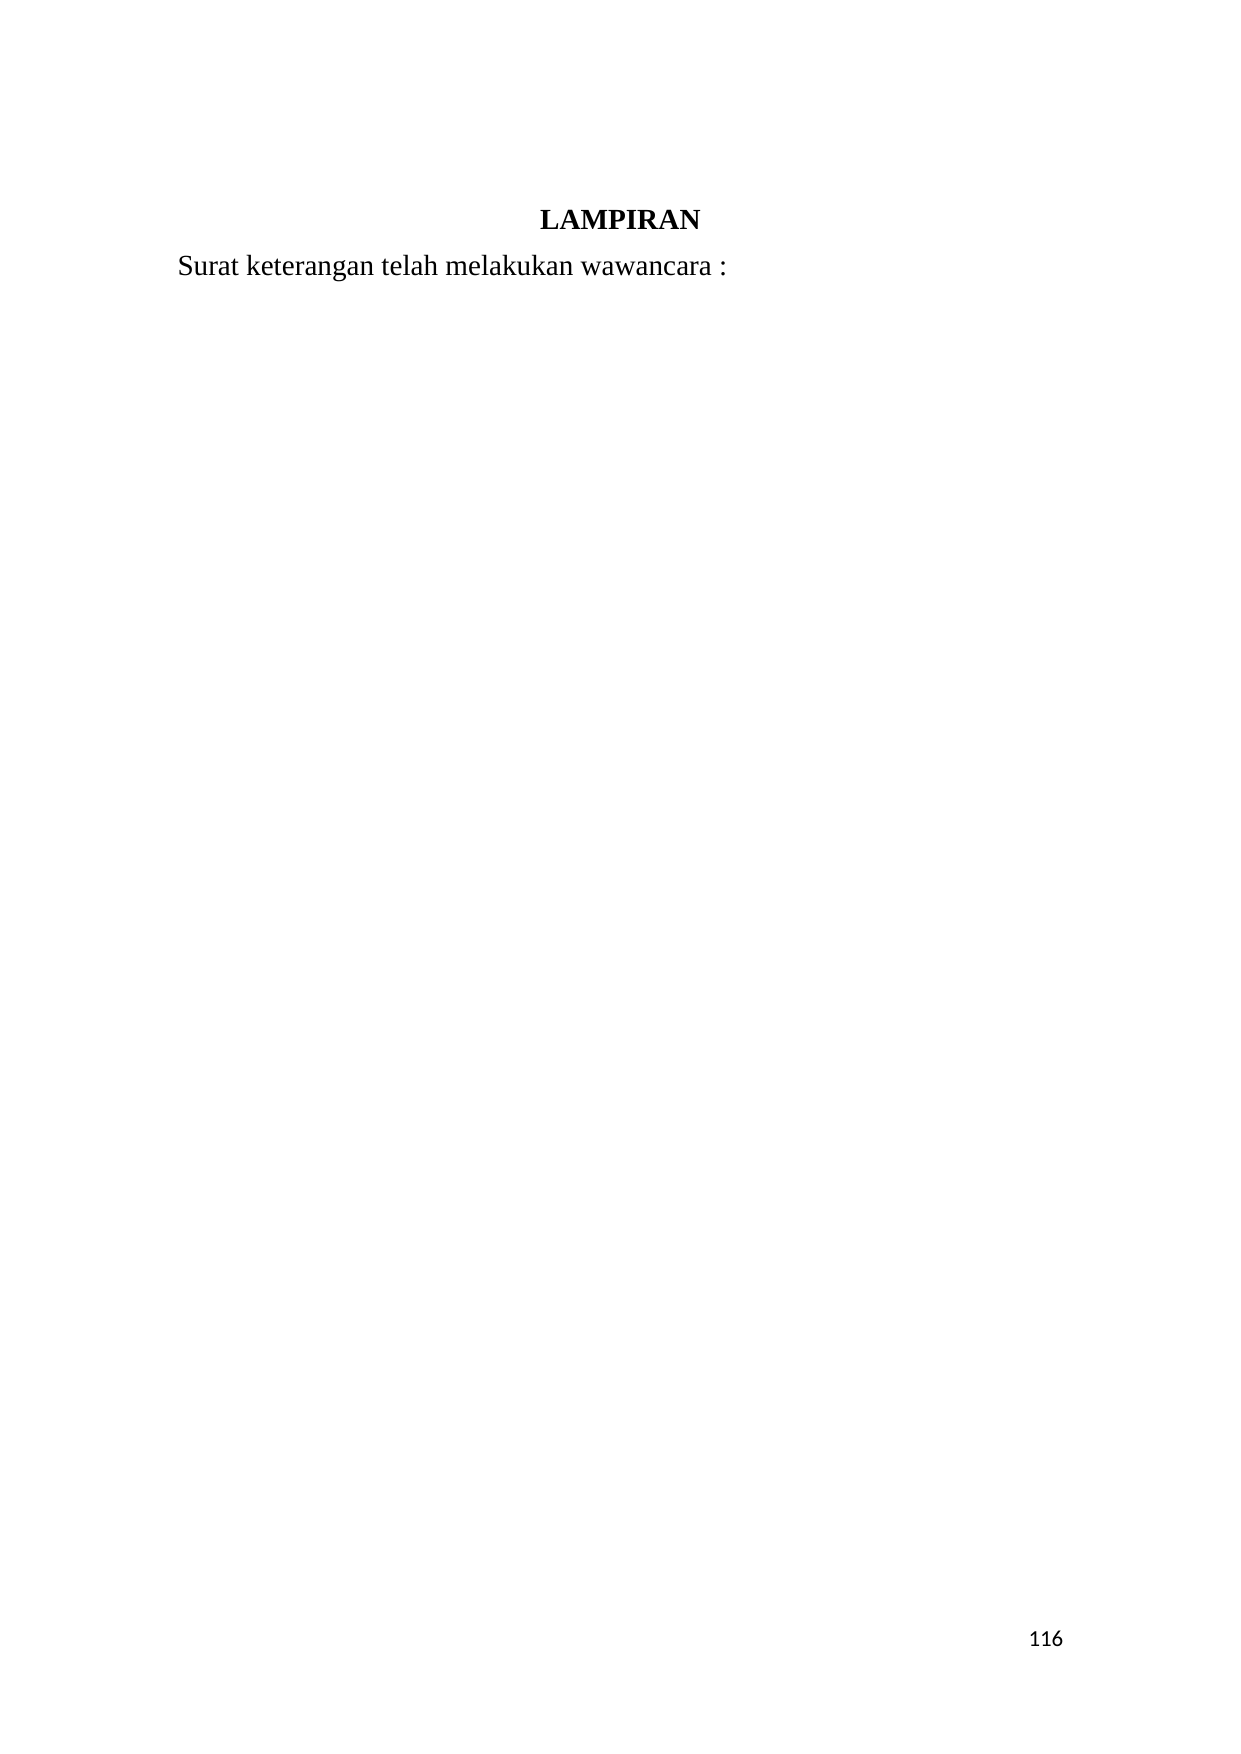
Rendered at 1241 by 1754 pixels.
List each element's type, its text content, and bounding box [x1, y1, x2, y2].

subtitle LAMPIRAN [177, 202, 1063, 236]
text Surat keterangan telah melakukan wawancara : [177, 248, 1063, 282]
